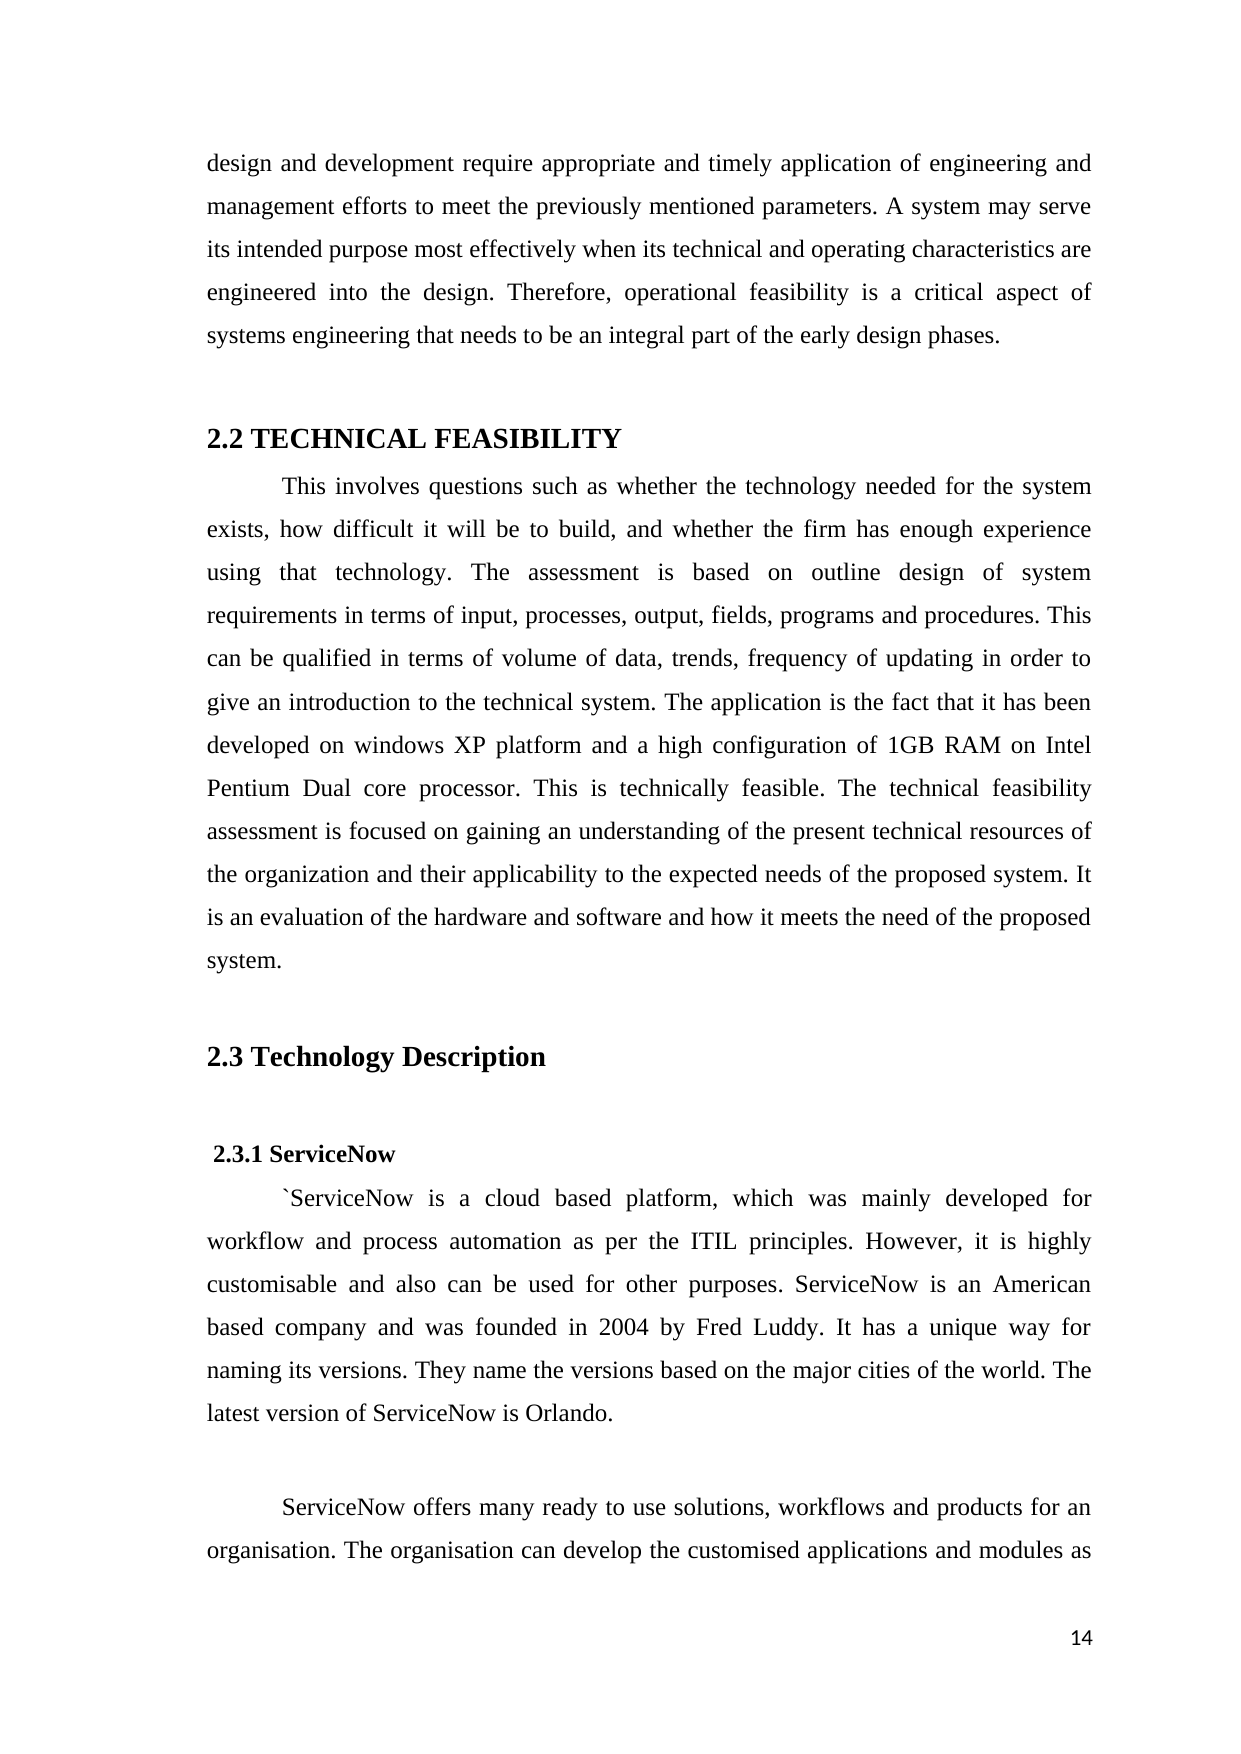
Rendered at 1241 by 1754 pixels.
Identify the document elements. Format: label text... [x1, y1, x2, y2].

text This involves questions such as whether the technology needed for the system exists, how difficult it will be to build, and whether the firm has enough experience using that technology. The assessment is based on outline design of system requirements in terms of input, processes, output, fields, programs and procedures. This can be qualified in terms of volume of data, trends, frequency of updating in order to give an introduction to the technical system. The application is the fact that it has been developed on windows XP platform and a high configuration of 1GB RAM on Intel Pentium Dual core processor. This is technically feasible. The technical feasibility assessment is focused on gaining an understanding of the present technical resources of the organization and their applicability to the expected needs of the proposed system. It is an evaluation of the hardware and software and how it meets the need of the proposed system. [207, 471, 1093, 974]
text 2.3.1 ServiceNow [207, 1139, 1093, 1168]
text 2.3 Technology Description [207, 1039, 1093, 1072]
text 2.2 TECHNICAL FEASIBILITY [207, 421, 1093, 454]
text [207, 1492, 1093, 1563]
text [207, 148, 1093, 349]
text `ServiceNow is a cloud based platform, which was mainly developed for workflow and process automation as per the ITIL principles. However, it is highly customisable and also can be used for other purposes. ServiceNow is an American based company and was founded in 2004 by Fred Luddy. It has a unique way for naming its versions. They name the versions based on the major cities of the world. The latest version of ServiceNow is Orlando. [207, 1183, 1093, 1427]
